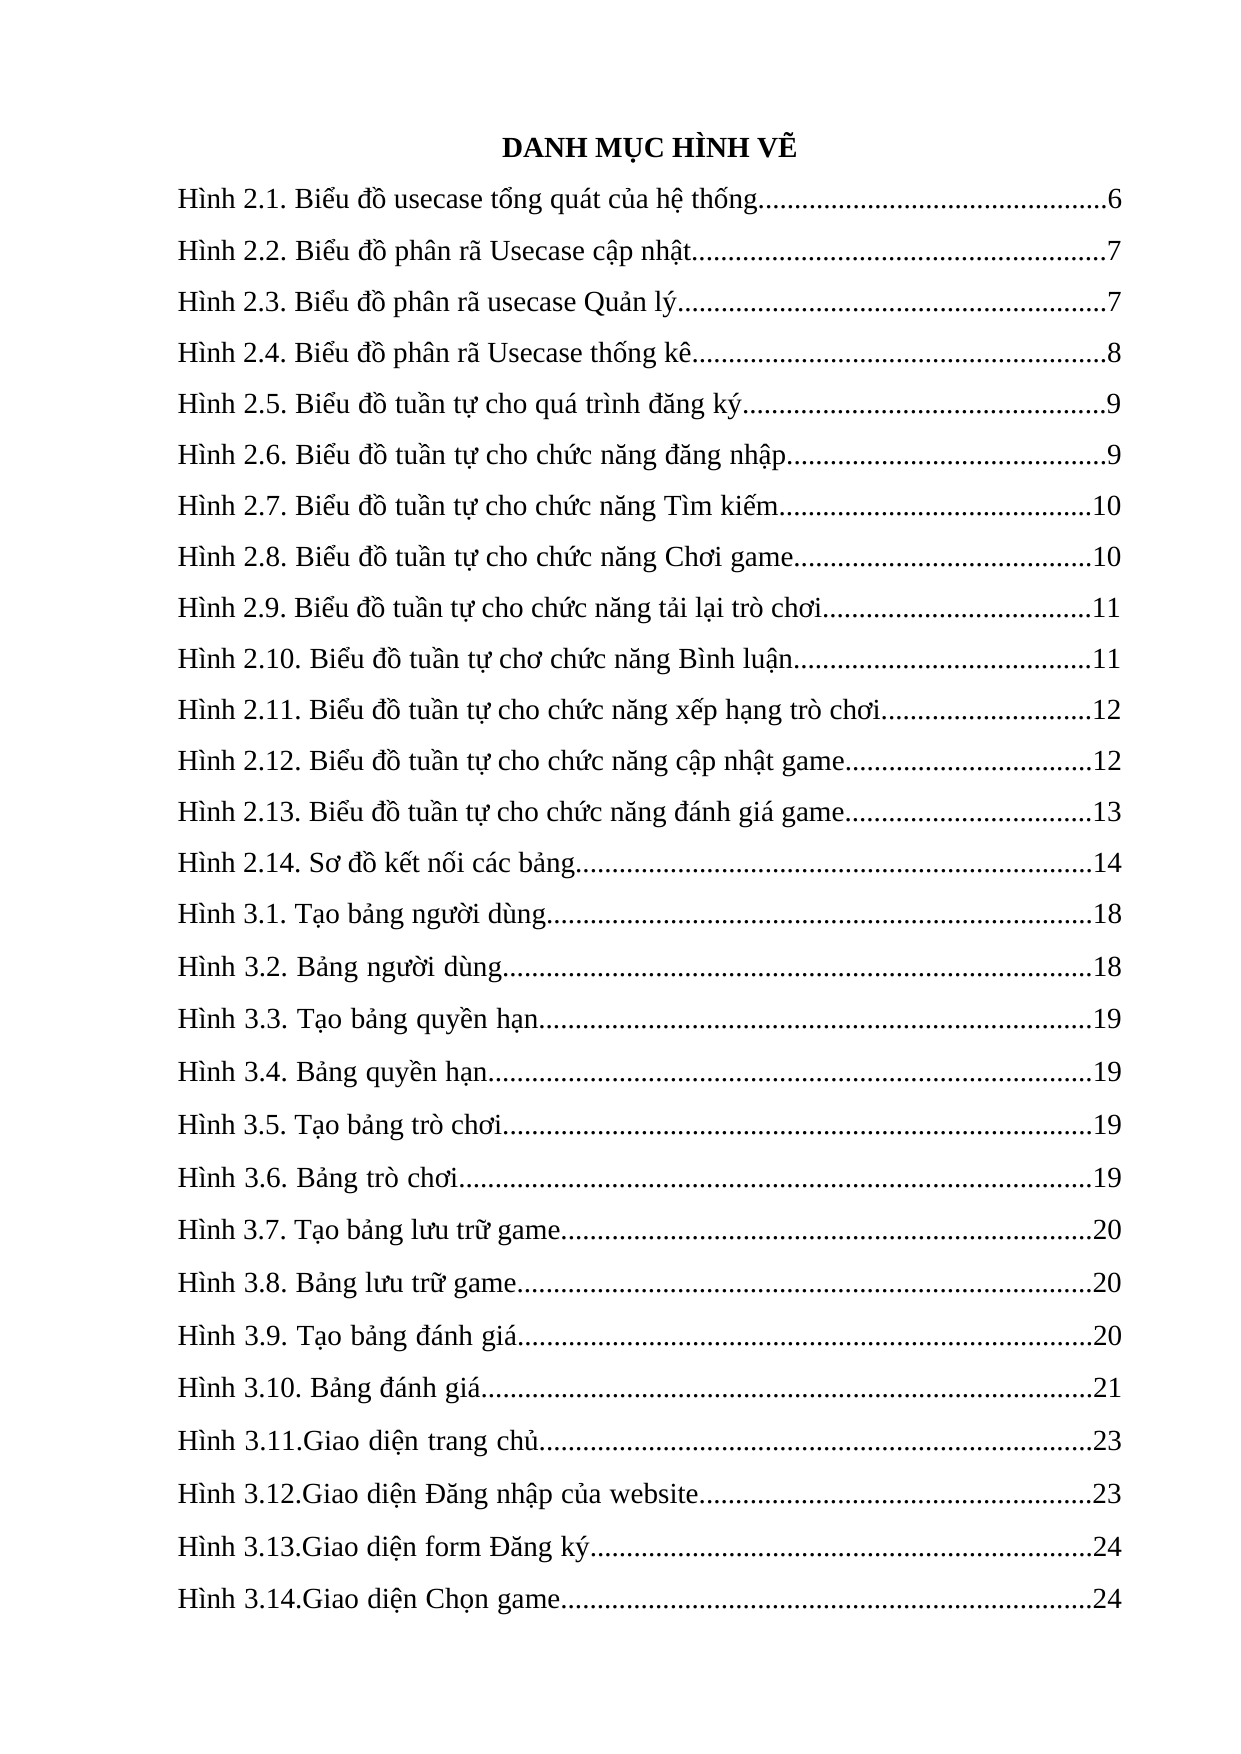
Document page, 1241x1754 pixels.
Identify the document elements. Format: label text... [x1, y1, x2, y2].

text Hình 3.1. Tạo bảng người dùng...........................................................................18 [177, 896, 1122, 930]
text Hình 2.14. Sơ đồ kết nối các bảng.......................................................................14 [177, 845, 1122, 879]
text Hình 3.12.Giao diện Đăng nhập của website......................................................23 [177, 1476, 1122, 1509]
text Hình 3.8. Bảng lưu trữ game...............................................................................20 [177, 1265, 1122, 1299]
text Hình 2.13. Biểu đồ tuần tự cho chức năng đánh giá game..................................13 [177, 794, 1122, 828]
text Hình 2.1. Biểu đồ usecase tổng quát của hệ thống................................................6 [177, 182, 1122, 215]
text Hình 3.14.Giao diện Chọn game.........................................................................24 [177, 1581, 1122, 1615]
text Hình 2.7. Biểu đồ tuần tự cho chức năng Tìm kiếm...........................................10 [177, 488, 1122, 521]
text DANH MỤC HÌNH VẼ [177, 131, 1122, 164]
text Hình 3.4. Bảng quyền hạn...................................................................................19 [177, 1054, 1122, 1088]
text Hình 3.9. Tạo bảng đánh giá...............................................................................20 [177, 1318, 1122, 1351]
text Hình 3.6. Bảng trò chơi.......................................................................................19 [177, 1160, 1122, 1193]
text Hình 3.7. Tạo bảng lưu trữ game.........................................................................20 [177, 1212, 1122, 1246]
text Hình 3.11.Giao diện trang chủ............................................................................23 [177, 1423, 1122, 1457]
text Hình 2.6. Biểu đồ tuần tự cho chức năng đăng nhập............................................9 [177, 437, 1122, 470]
text Hình 2.3. Biểu đồ phân rã usecase Quản lý...........................................................7 [177, 284, 1122, 317]
text Hình 3.3. Tạo bảng quyền hạn............................................................................19 [177, 1002, 1122, 1035]
text Hình 3.13.Giao diện form Đăng ký.....................................................................24 [177, 1529, 1122, 1562]
text Hình 2.8. Biểu đồ tuần tự cho chức năng Chơi game.........................................10 [177, 539, 1122, 572]
text Hình 2.2. Biểu đồ phân rã Usecase cập nhật.........................................................7 [177, 233, 1122, 266]
text Hình 3.5. Tạo bảng trò chơi.................................................................................19 [177, 1107, 1122, 1141]
text Hình 2.11. Biểu đồ tuần tự cho chức năng xếp hạng trò chơi.............................12 [177, 692, 1122, 726]
text Hình 2.10. Biểu đồ tuần tự chơ chức năng Bình luận.........................................11 [177, 641, 1122, 674]
text Hình 2.12. Biểu đồ tuần tự cho chức năng cập nhật game..................................12 [177, 743, 1122, 777]
text Hình 3.10. Bảng đánh giá....................................................................................21 [177, 1371, 1122, 1404]
text Hình 2.9. Biểu đồ tuần tự cho chức năng tải lại trò chơi.....................................11 [177, 590, 1122, 623]
text Hình 3.2. Bảng người dùng.................................................................................18 [177, 949, 1122, 982]
text Hình 2.4. Biểu đồ phân rã Usecase thống kê.........................................................8 [177, 335, 1122, 368]
text Hình 2.5. Biểu đồ tuần tự cho quá trình đăng ký..................................................9 [177, 386, 1122, 419]
